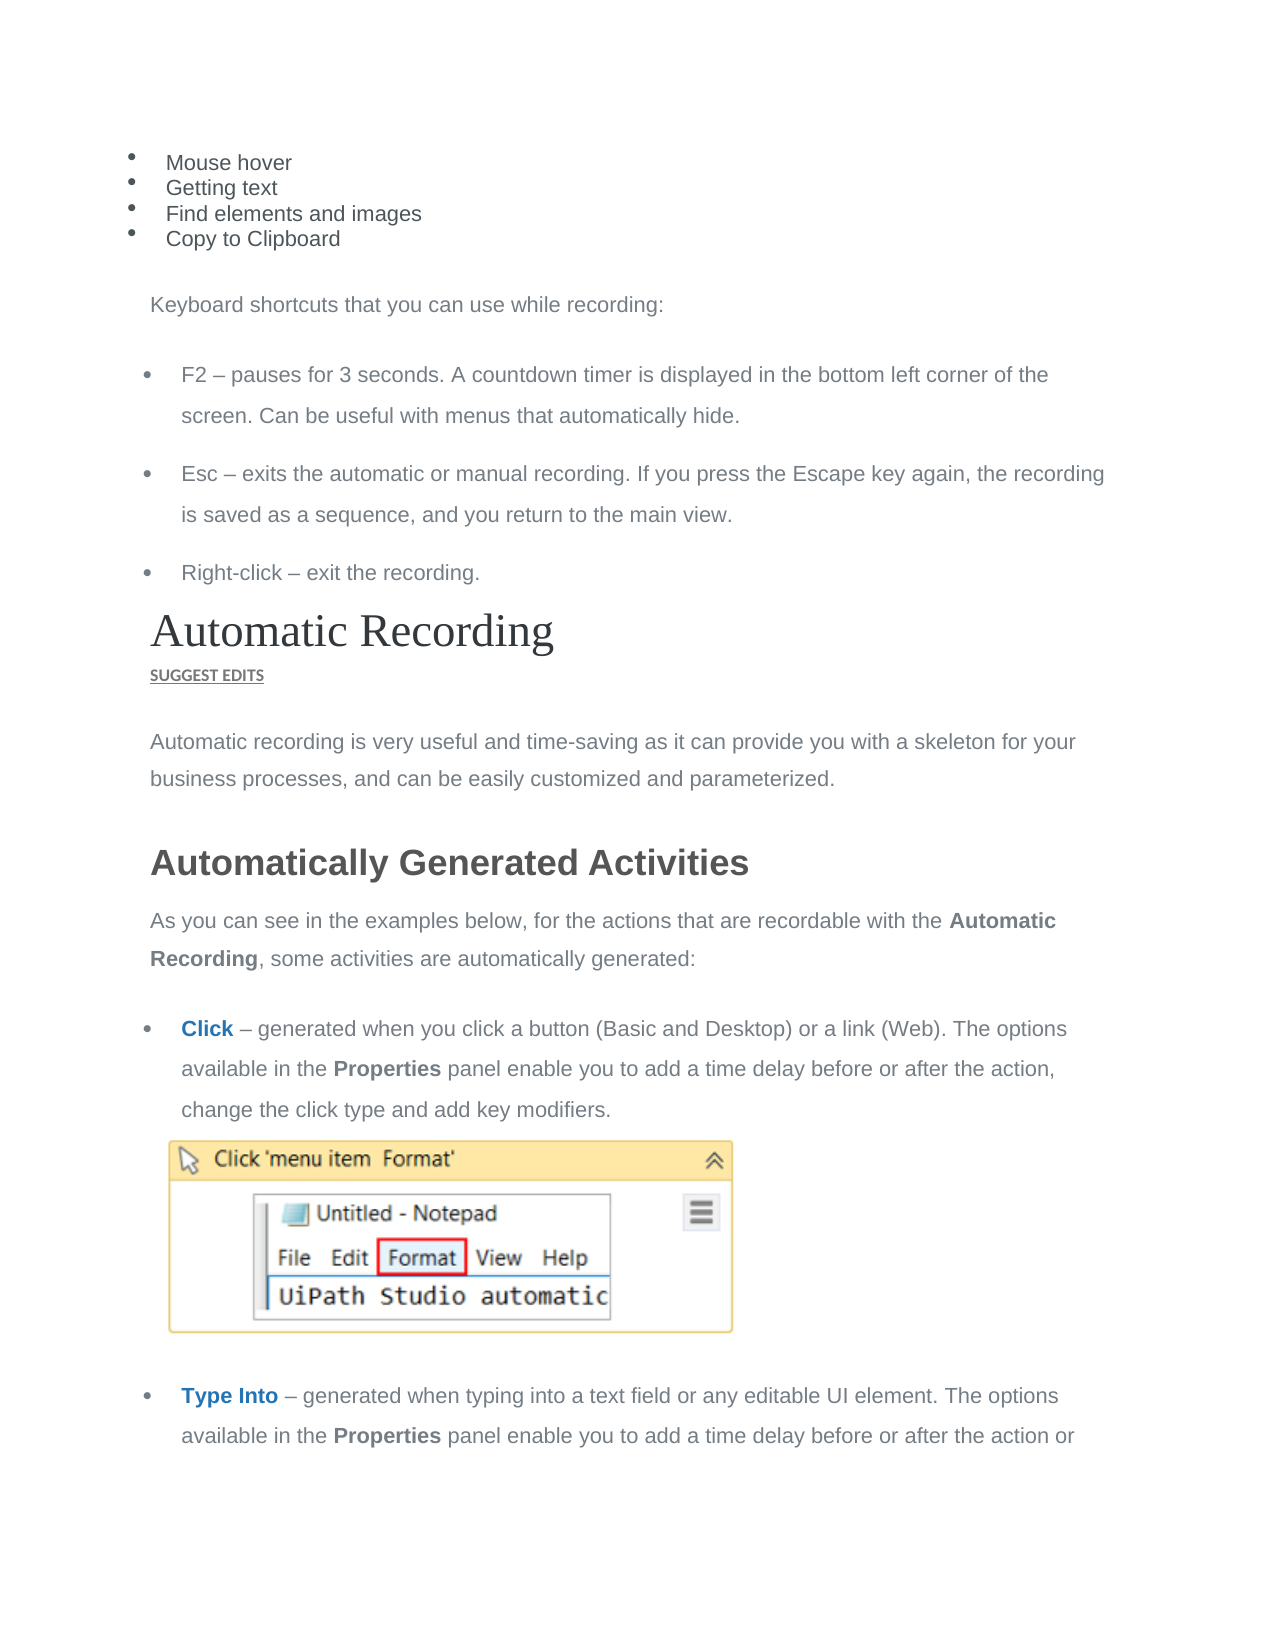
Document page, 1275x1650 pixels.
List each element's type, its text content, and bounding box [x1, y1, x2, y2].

picture [150, 1139, 763, 1338]
text Automatic recording is very useful and time-saving as it can provide you with a skeleton for your business processes, and can be easily customized and parameterized. [150, 716, 1125, 791]
list Mouse hover [128, 150, 1125, 175]
list Right-click – exit the recording. [144, 544, 1125, 585]
list Copy to Clipboard [128, 226, 1125, 251]
list Click – generated when you click a button (Basic and Desktop) or a link (Web). The options available in the Properties panel enable you to add a time delay before or after the action, change the click type and add key modifiers. [144, 1000, 1125, 1122]
list Find elements and images [128, 200, 1125, 226]
subtitle Automatically Generated Activities [150, 841, 1125, 883]
list Getting text [128, 175, 1125, 200]
text As you can see in the examples below, for the actions that are recordable with the Automatic Recording, some activities are automatically generated: [150, 896, 1125, 971]
text Keyboard shortcuts that you can use while recording: [150, 280, 1125, 317]
list Esc – exits the automatic or manual recording. If you press the Escape key again, the recording is saved as a sequence, and you return to the main view. [144, 445, 1125, 527]
list F2 – pauses for 3 seconds. A countdown timer is displayed in the bottom left corner of the screen. Can be useful with menus that automatically hide. [144, 347, 1125, 428]
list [144, 1367, 1125, 1448]
subtitle Automatic Recording [150, 602, 1125, 656]
text SUGGEST EDITS [150, 664, 1125, 686]
